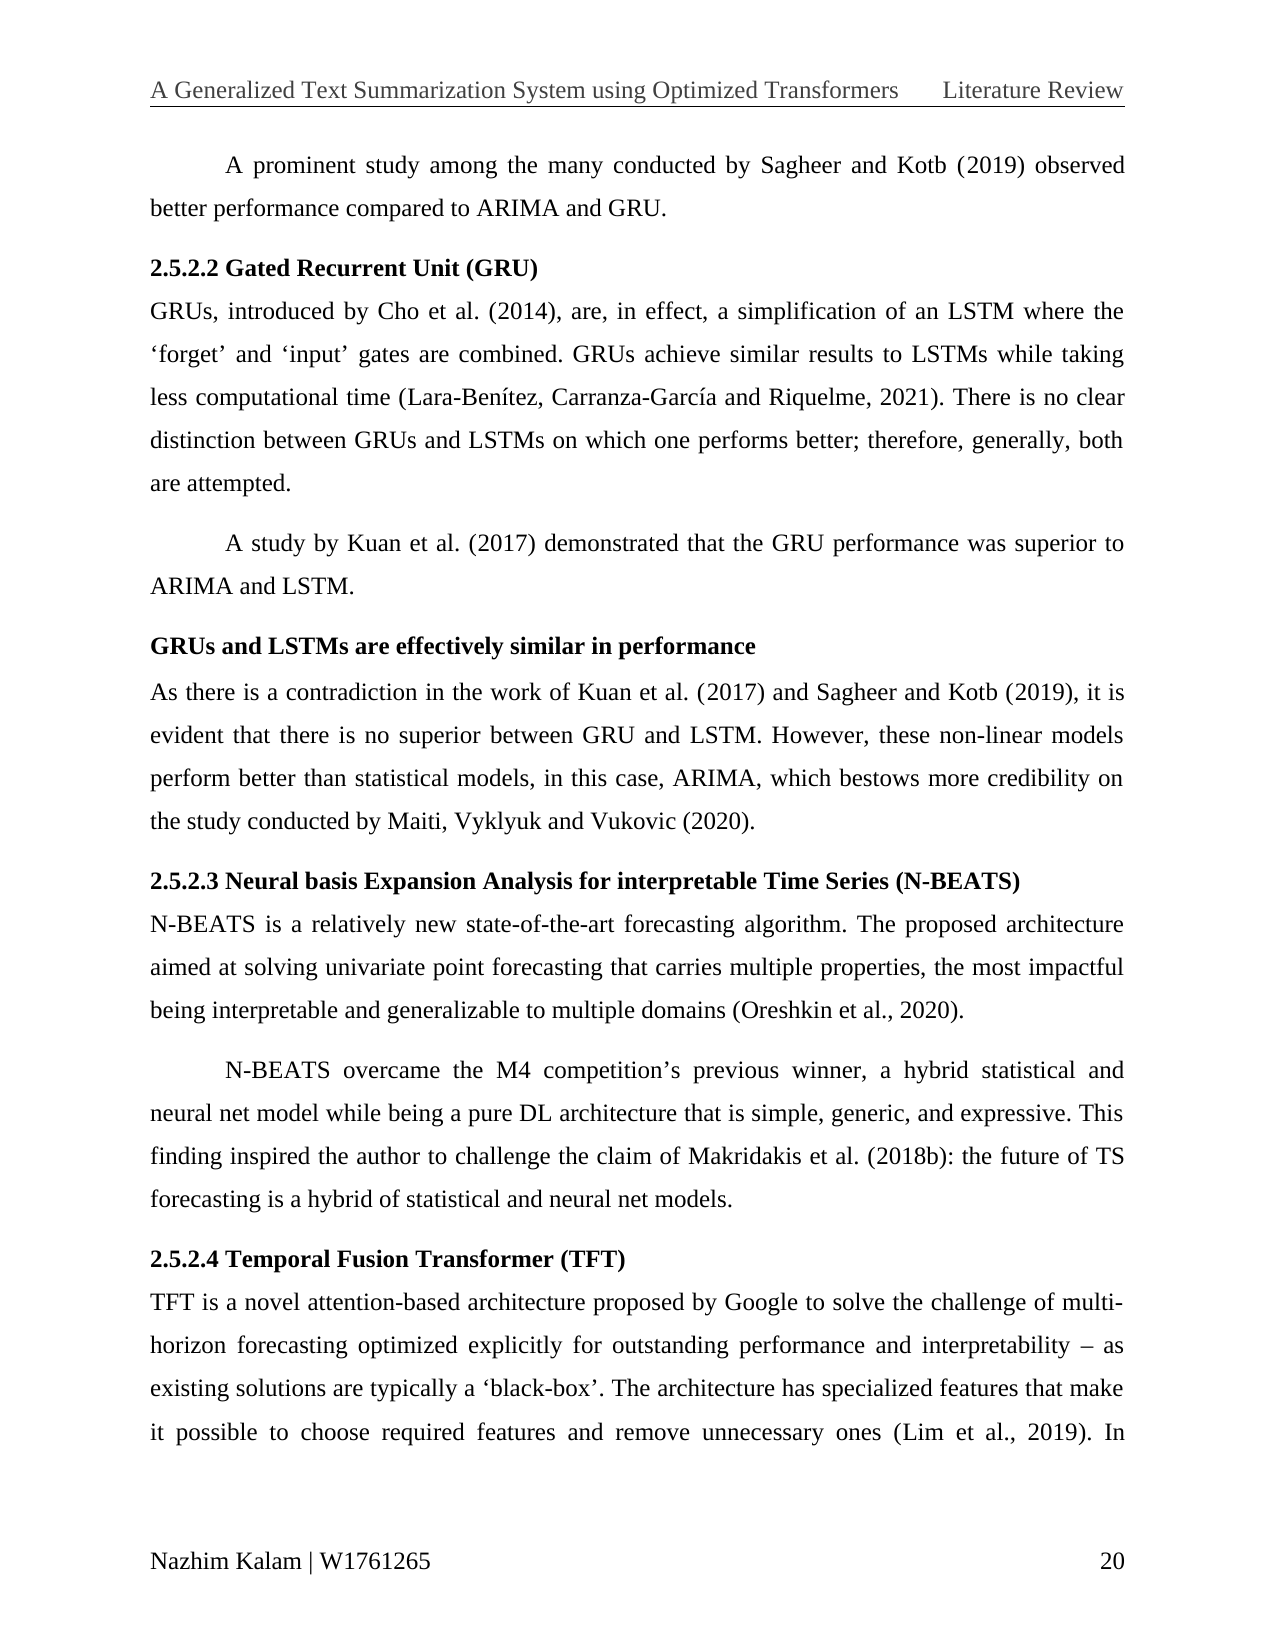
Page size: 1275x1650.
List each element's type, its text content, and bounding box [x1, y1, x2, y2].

subtitle 2.5.2.2 Gated Recurrent Unit (GRU) [150, 253, 1125, 282]
subtitle 2.5.2.3 Neural basis Expansion Analysis for interpretable Time Series (N-BEATS) [150, 866, 1125, 894]
text As there is a contradiction in the work of Kuan et al. (2017) and Sagheer and Kotb (2019), it is evident that there is no superior between GRU and LSTM. However, these non-linear models perform better than statistical models, in this case, ARIMA, which bestows more credibility on the study conducted by Maiti, Vyklyuk and Vukovic (2020). [150, 677, 1125, 835]
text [150, 1287, 1125, 1445]
subtitle 2.5.2.4 Temporal Fusion Transformer (TFT) [150, 1244, 1125, 1273]
text N-BEATS is a relatively new state-of-the-art forecasting algorithm. The proposed architecture aimed at solving univariate point forecasting that carries multiple properties, the most impactful being interpretable and generalizable to multiple domains (Oreshkin et al., 2020). [150, 909, 1125, 1024]
text A prominent study among the many conducted by Sagheer and Kotb (2019) observed better performance compared to ARIMA and GRU. [150, 150, 1125, 222]
text GRUs and LSTMs are effectively similar in performance [150, 631, 1125, 660]
text A study by Kuan et al. (2017) demonstrated that the GRU performance was superior to ARIMA and LSTM. [150, 528, 1125, 600]
text N-BEATS overcame the M4 competition’s previous winner, a hybrid statistical and neural net model while being a pure DL architecture that is simple, generic, and expressive. This finding inspired the author to challenge the claim of Makridakis et al. (2018b): the future of TS forecasting is a hybrid of statistical and neural net models. [150, 1055, 1125, 1213]
text GRUs, introduced by Cho et al. (2014), are, in effect, a simplification of an LSTM where the ‘forget’ and ‘input’ gates are combined. GRUs achieve similar results to LSTMs while taking less computational time (Lara-Benítez, Carranza-García and Riquelme, 2021). There is no clear distinction between GRUs and LSTMs on which one performs better; therefore, generally, both are attempted. [150, 296, 1125, 497]
